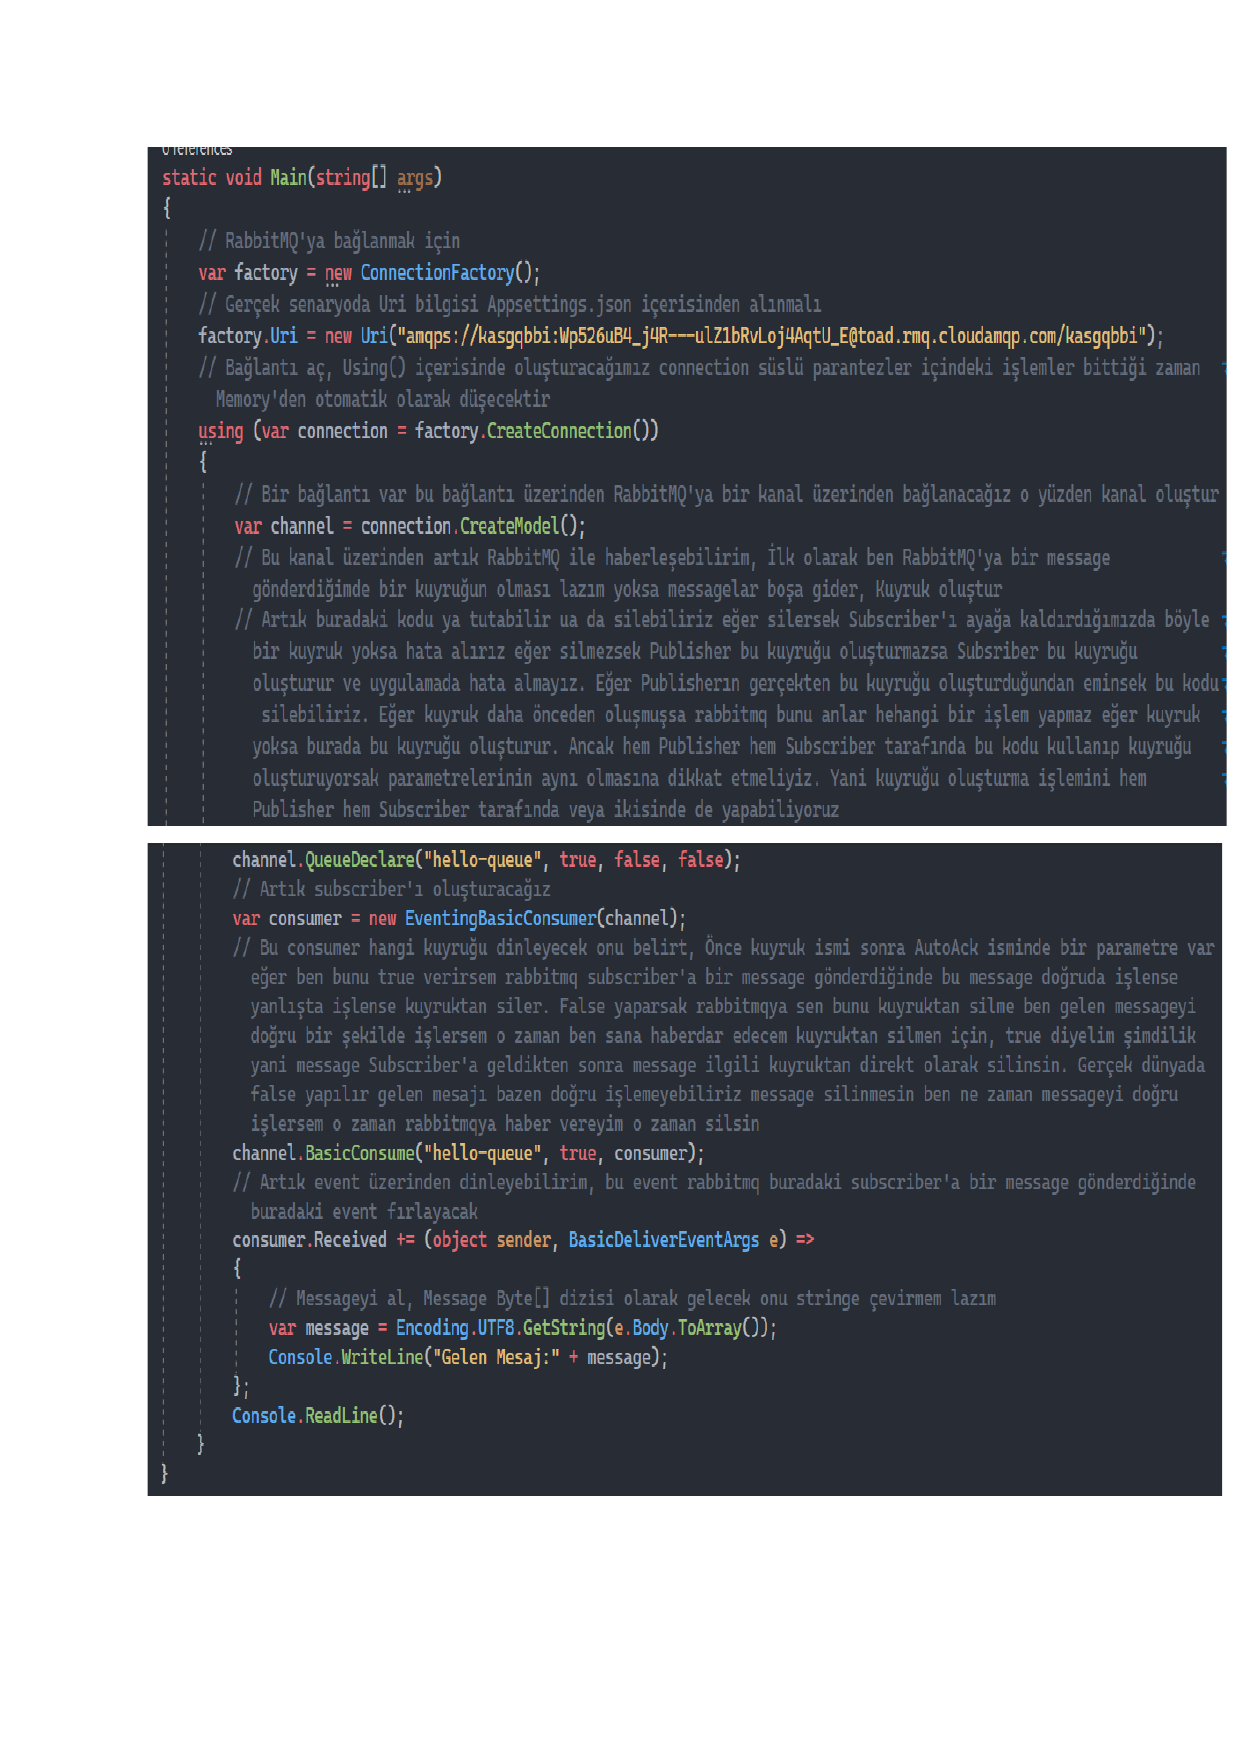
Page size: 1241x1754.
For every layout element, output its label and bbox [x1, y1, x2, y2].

picture [147, 147, 1227, 826]
picture [147, 843, 1223, 1496]
